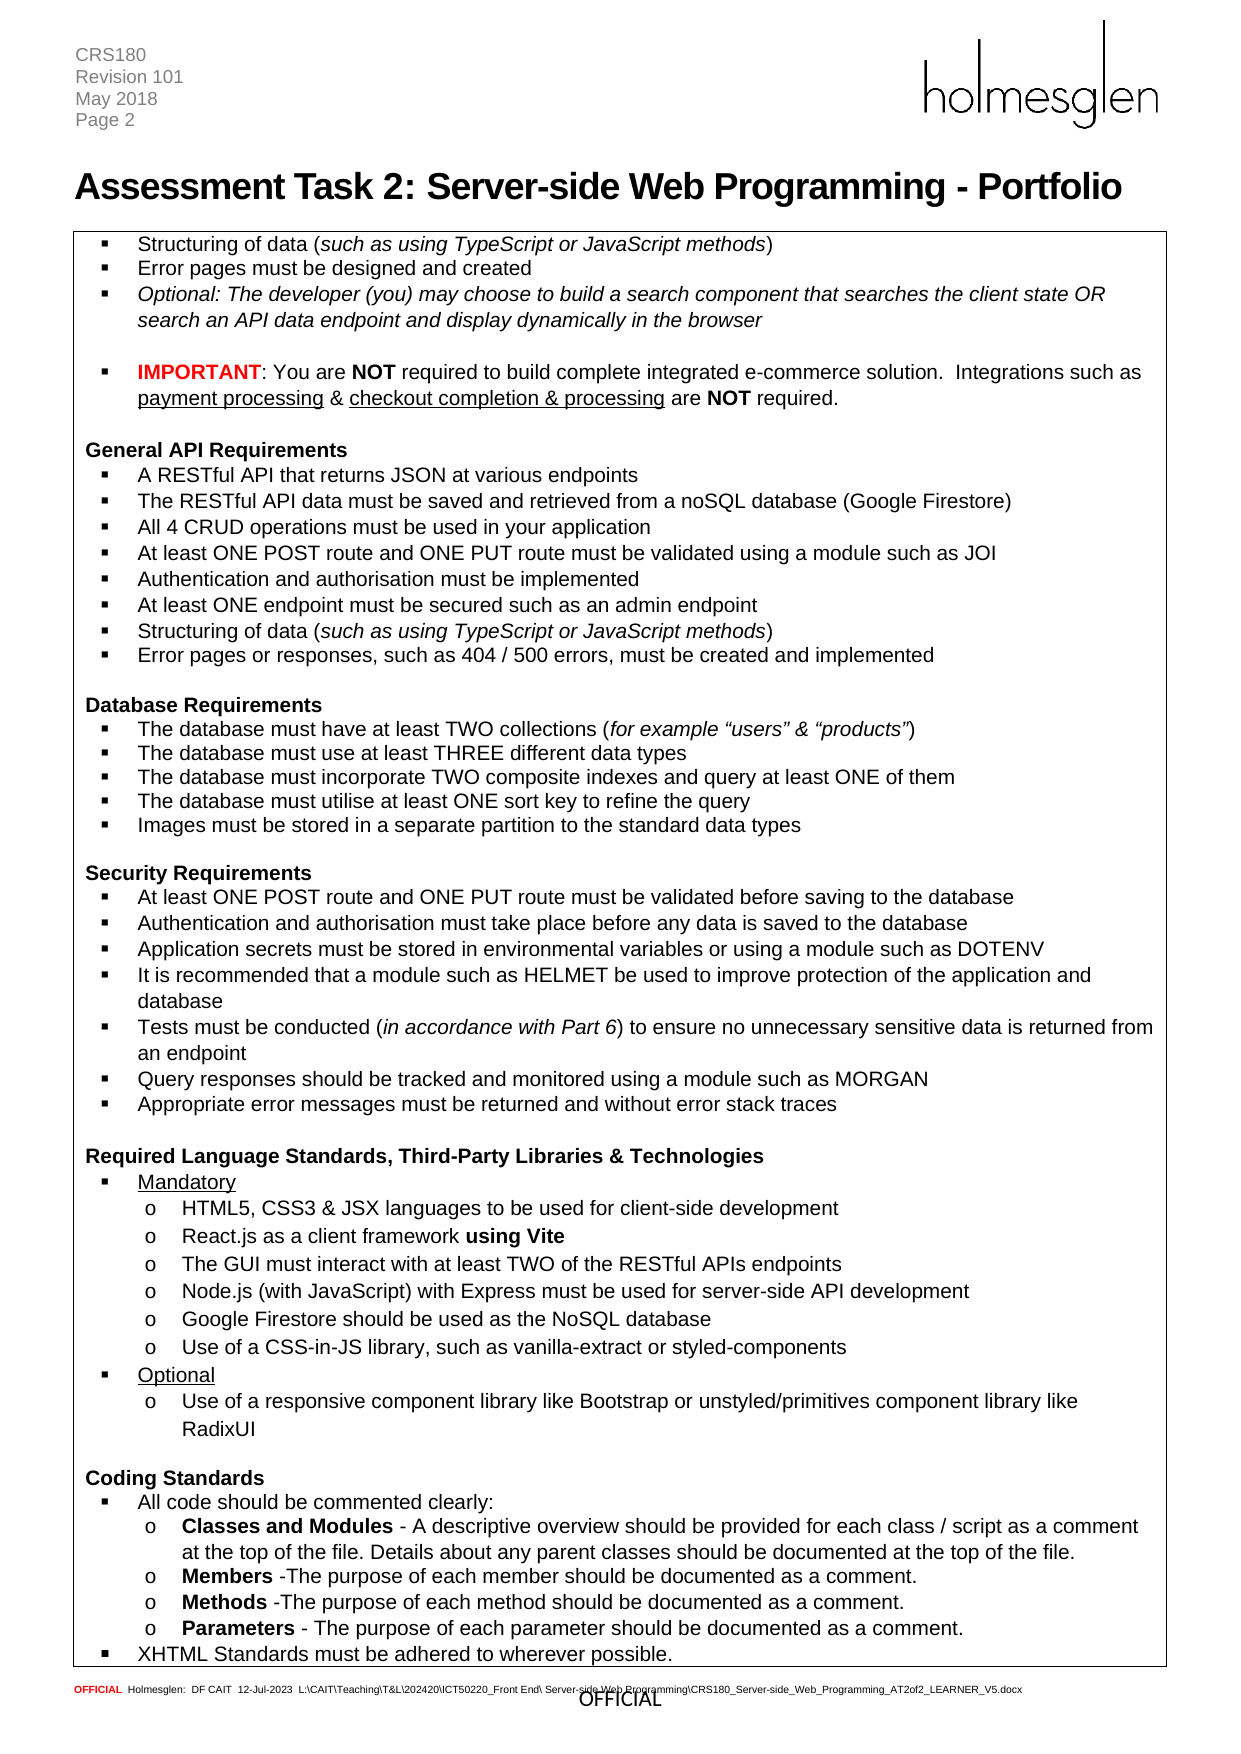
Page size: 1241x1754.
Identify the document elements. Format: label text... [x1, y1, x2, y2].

picture [902, 20, 1158, 152]
